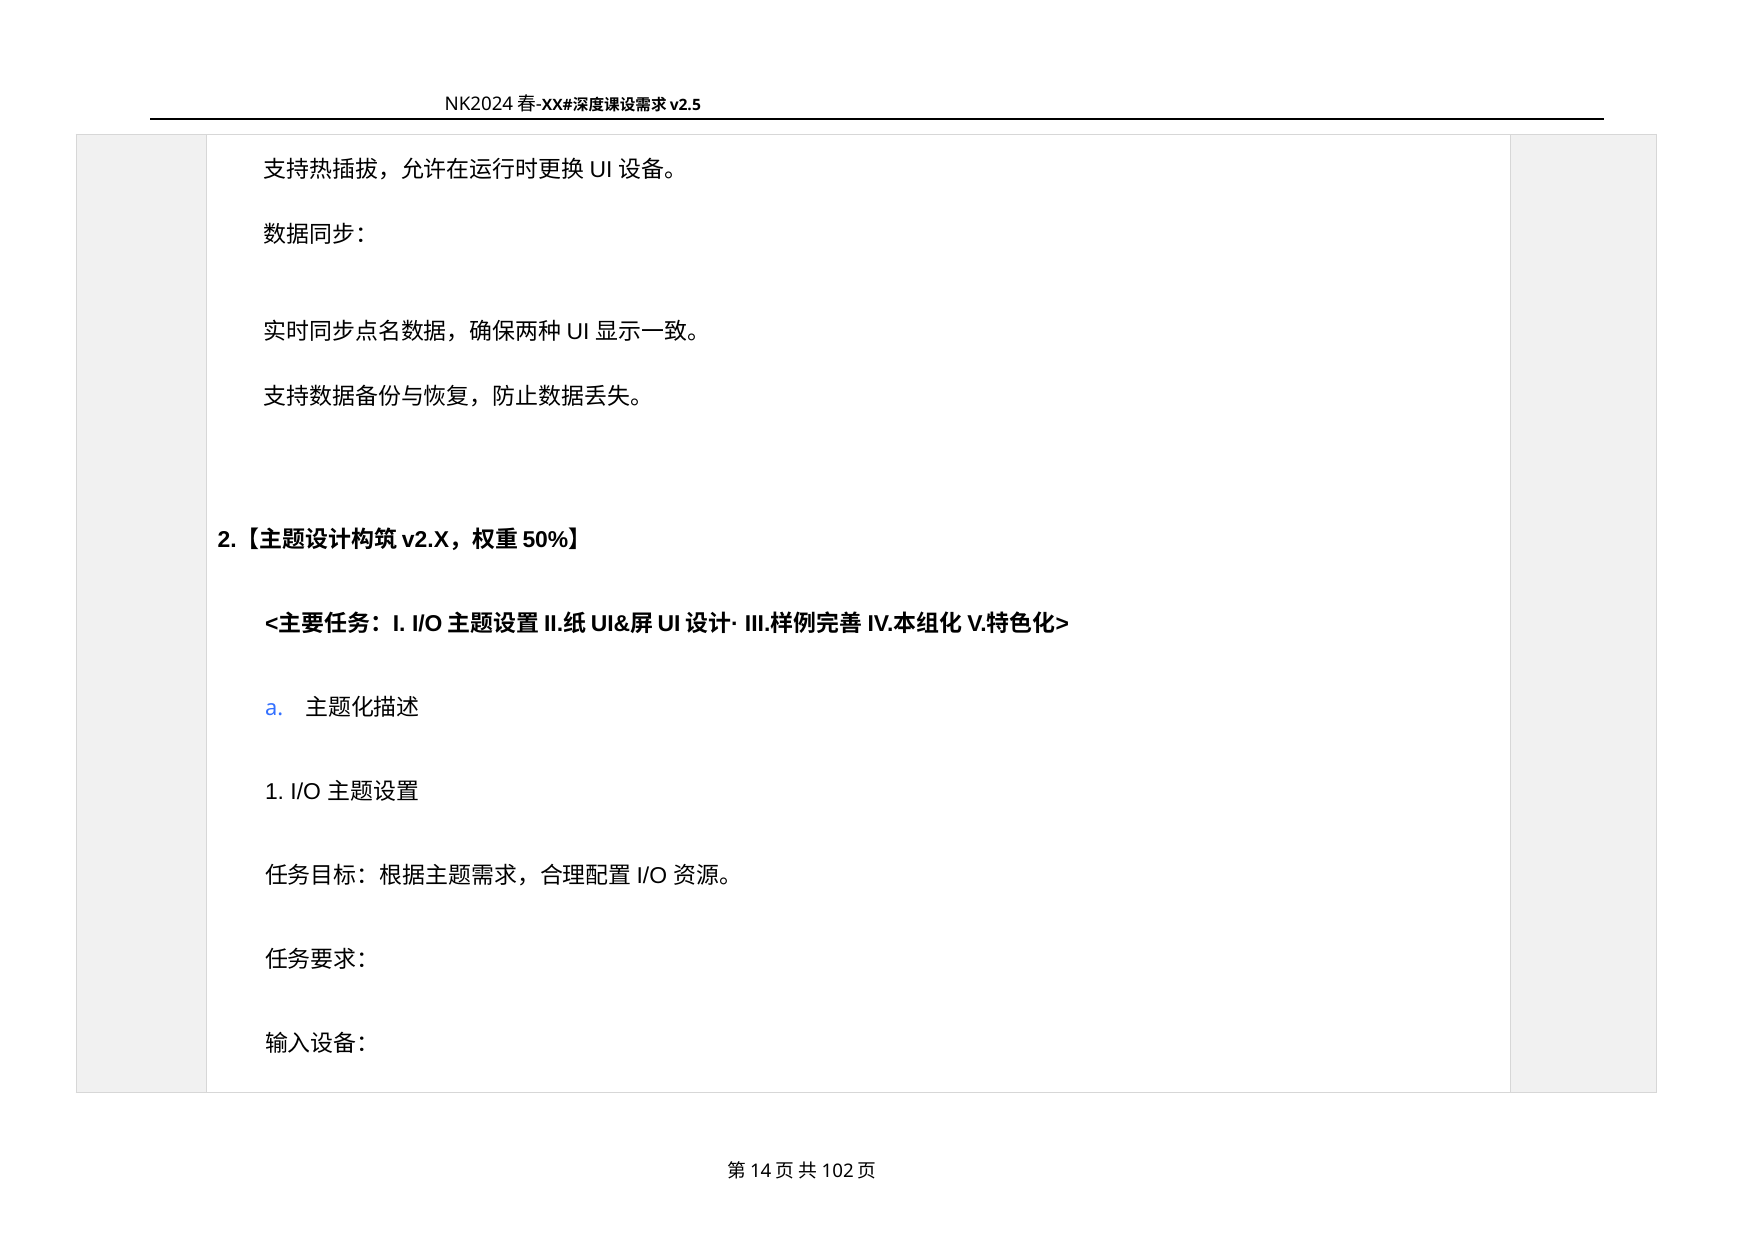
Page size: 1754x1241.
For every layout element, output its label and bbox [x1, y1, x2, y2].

table_cell [77, 135, 206, 1092]
table_cell [207, 135, 1510, 1092]
table_cell [1511, 135, 1656, 1092]
